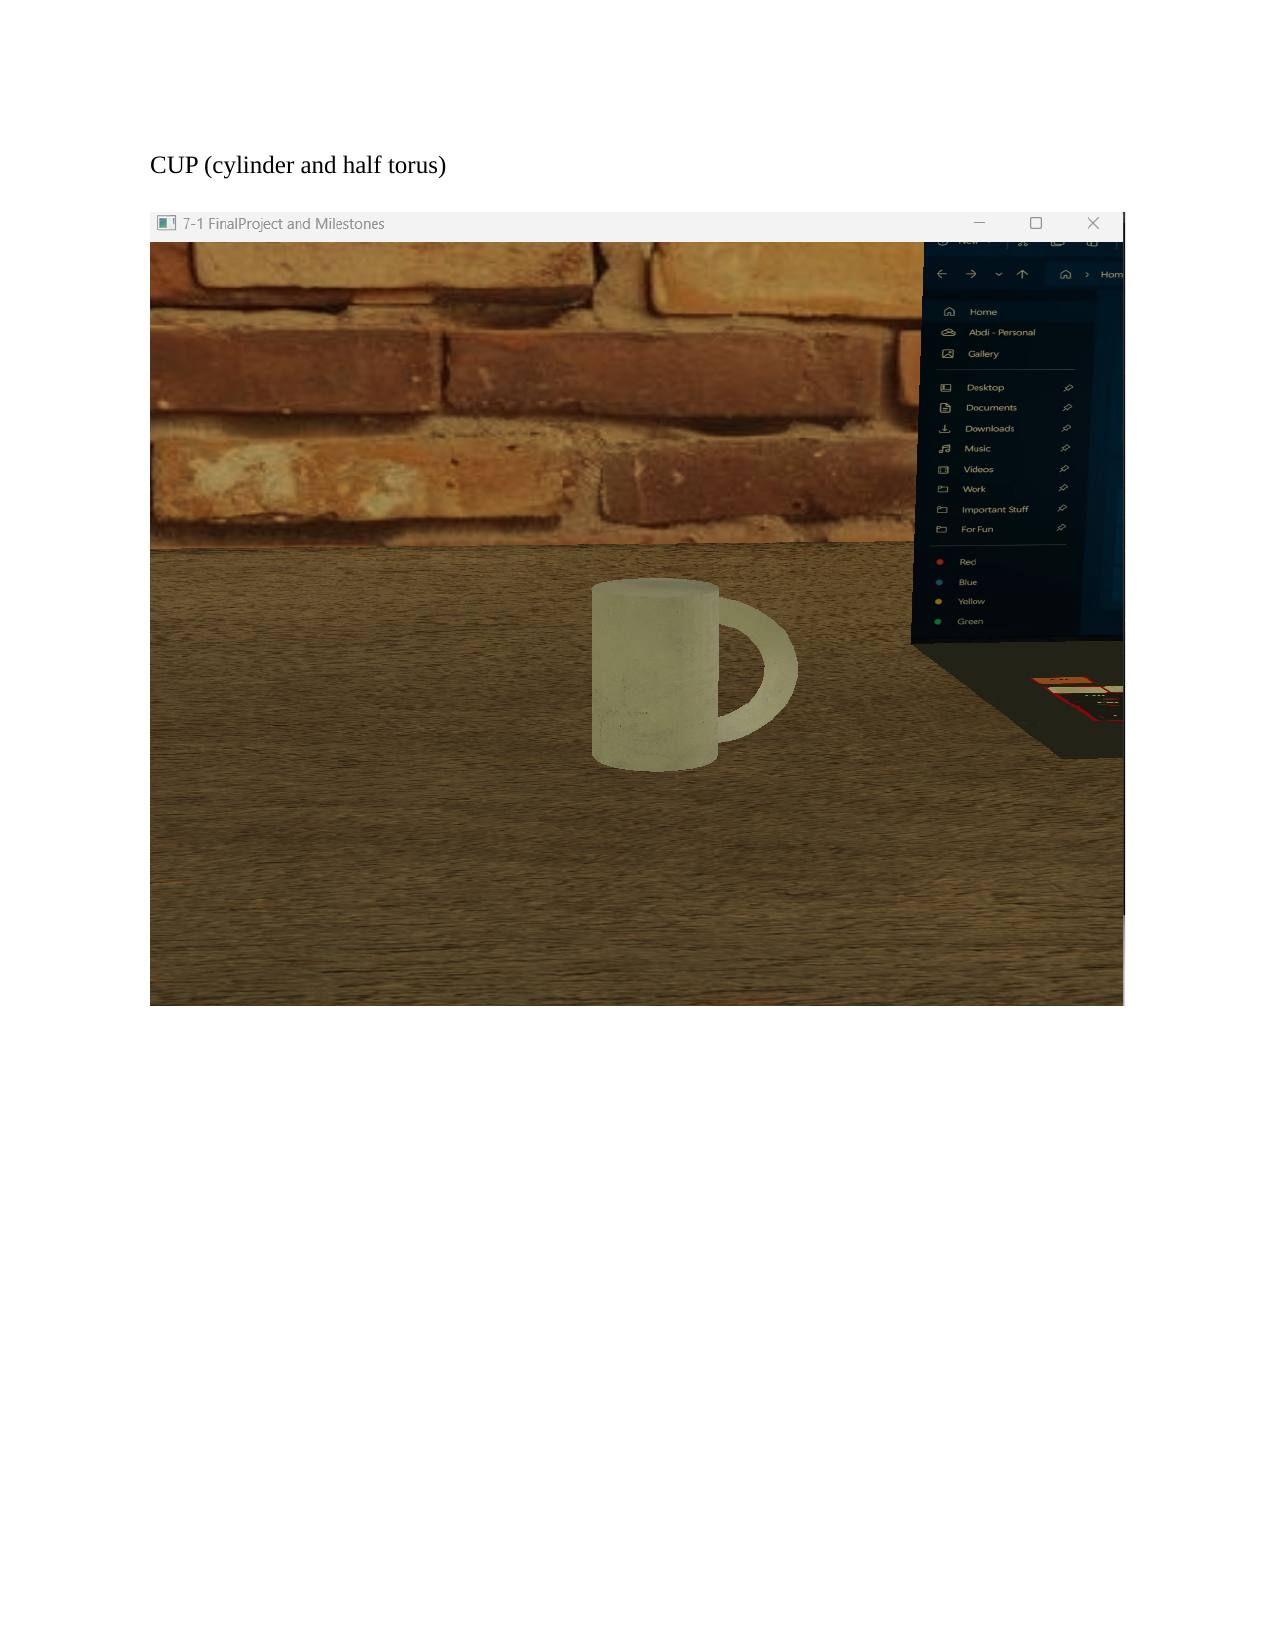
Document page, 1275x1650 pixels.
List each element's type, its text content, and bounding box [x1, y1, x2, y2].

picture [150, 212, 1125, 1006]
text CUP (cylinder and half torus) [150, 150, 1125, 212]
